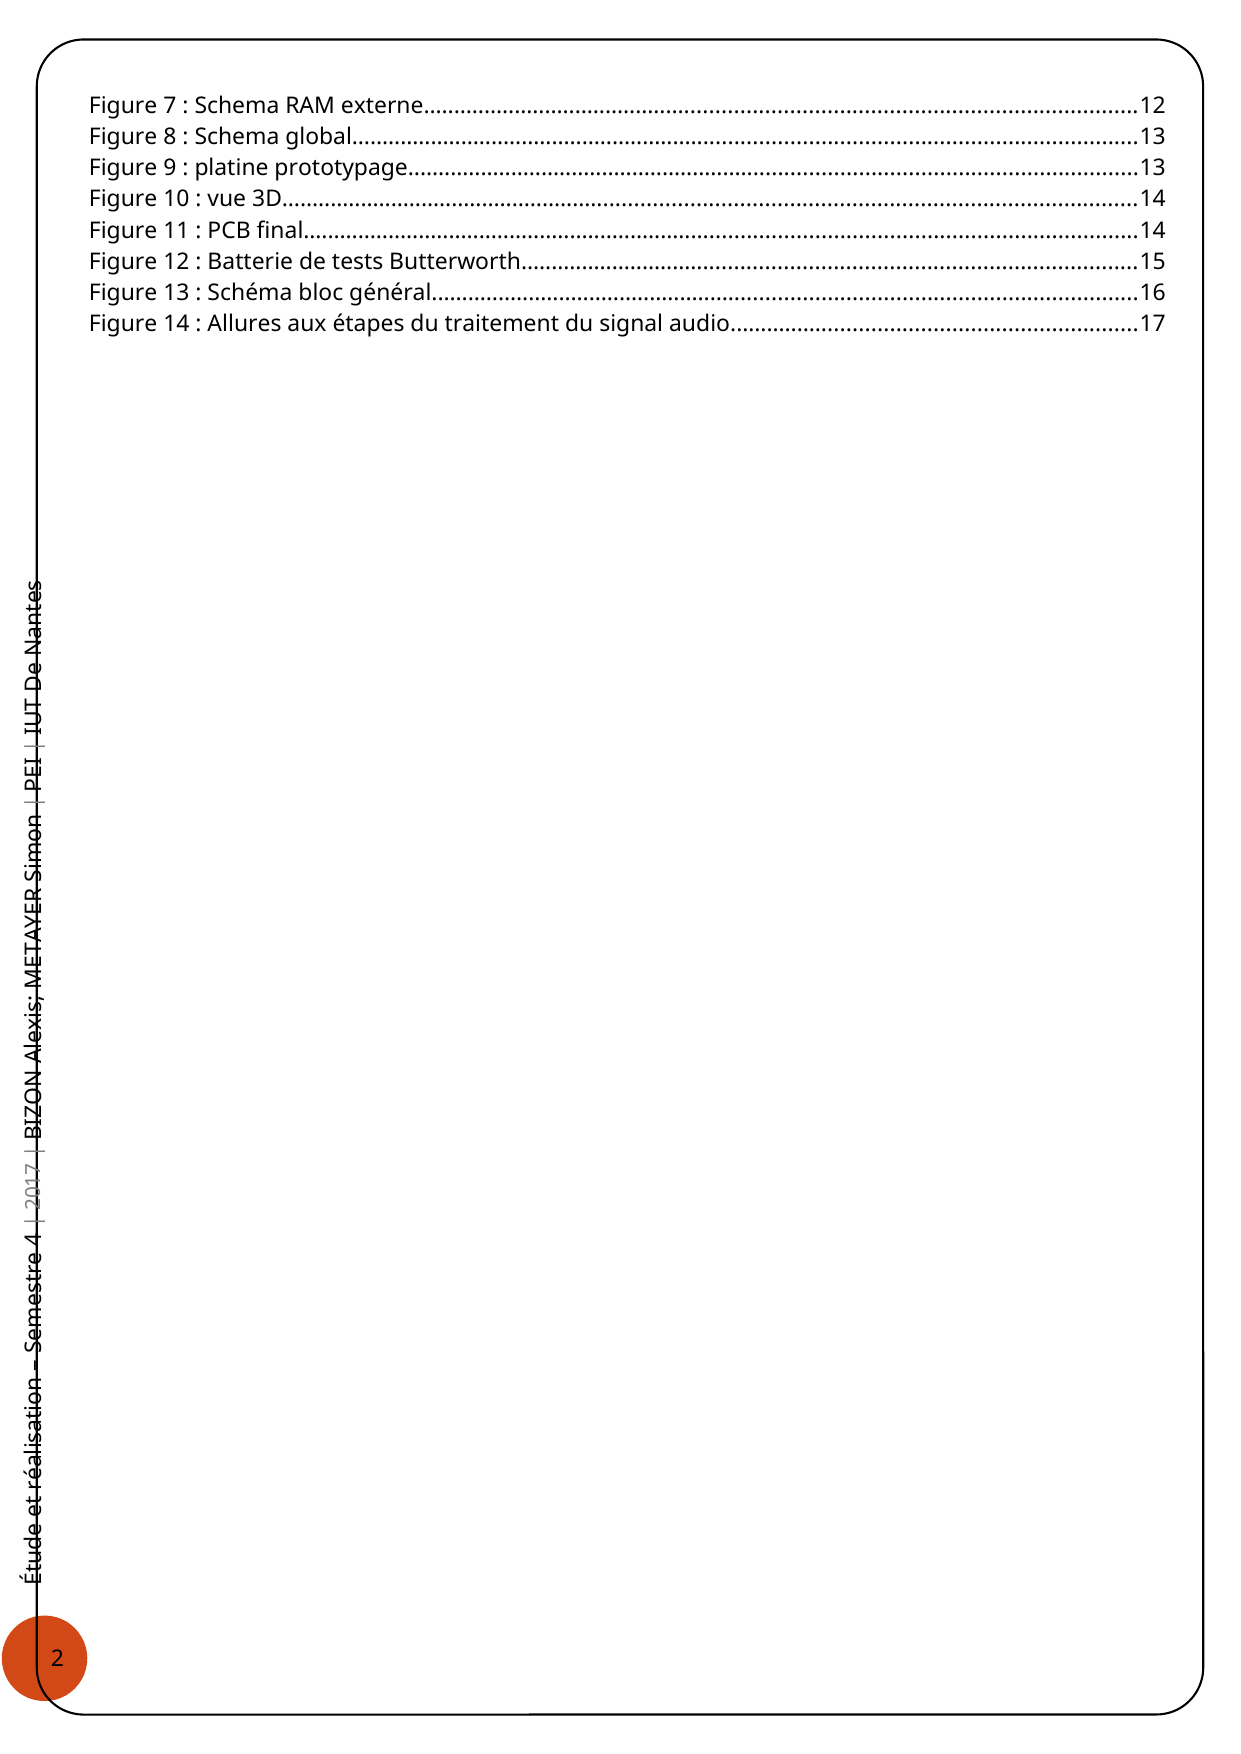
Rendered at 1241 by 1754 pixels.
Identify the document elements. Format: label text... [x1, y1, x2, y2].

text Figure 10 : vue 3D 14 [89, 182, 1166, 214]
text Figure 7 : Schema RAM externe 12 [89, 89, 1166, 120]
text Figure 9 : platine prototypage 13 [89, 151, 1166, 182]
text Figure 13 : Schéma bloc général 16 [89, 276, 1166, 307]
text Figure 11 : PCB final 14 [89, 214, 1166, 245]
text Figure 8 : Schema global 13 [89, 120, 1166, 151]
text Figure 12 : Batterie de tests Butterworth 15 [89, 245, 1166, 276]
text Figure 14 : Allures aux étapes du traitement du signal audio 17 [89, 307, 1166, 339]
